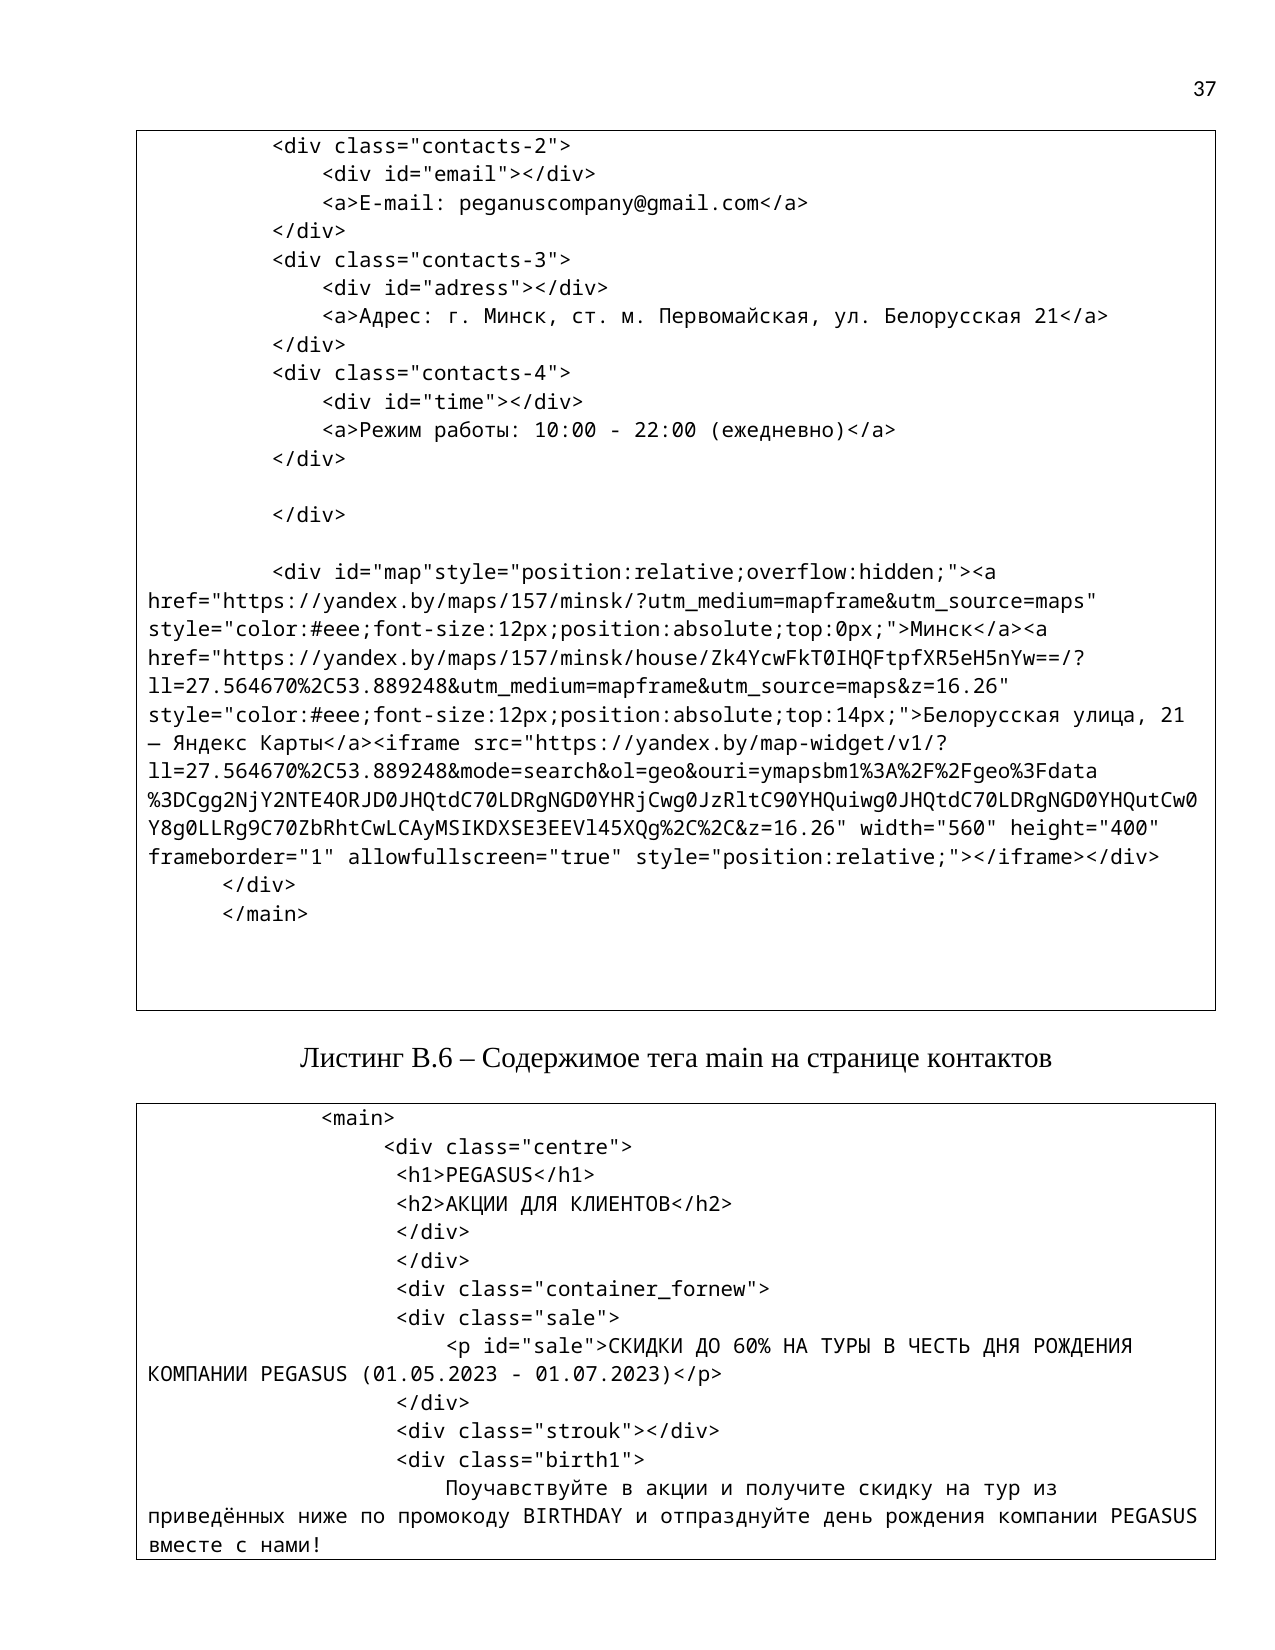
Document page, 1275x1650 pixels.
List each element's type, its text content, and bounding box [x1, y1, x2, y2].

text Листинг В.6 – Содержимое тега main на странице контактов [136, 1040, 1216, 1073]
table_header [137, 1104, 1215, 1558]
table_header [137, 131, 1215, 1009]
